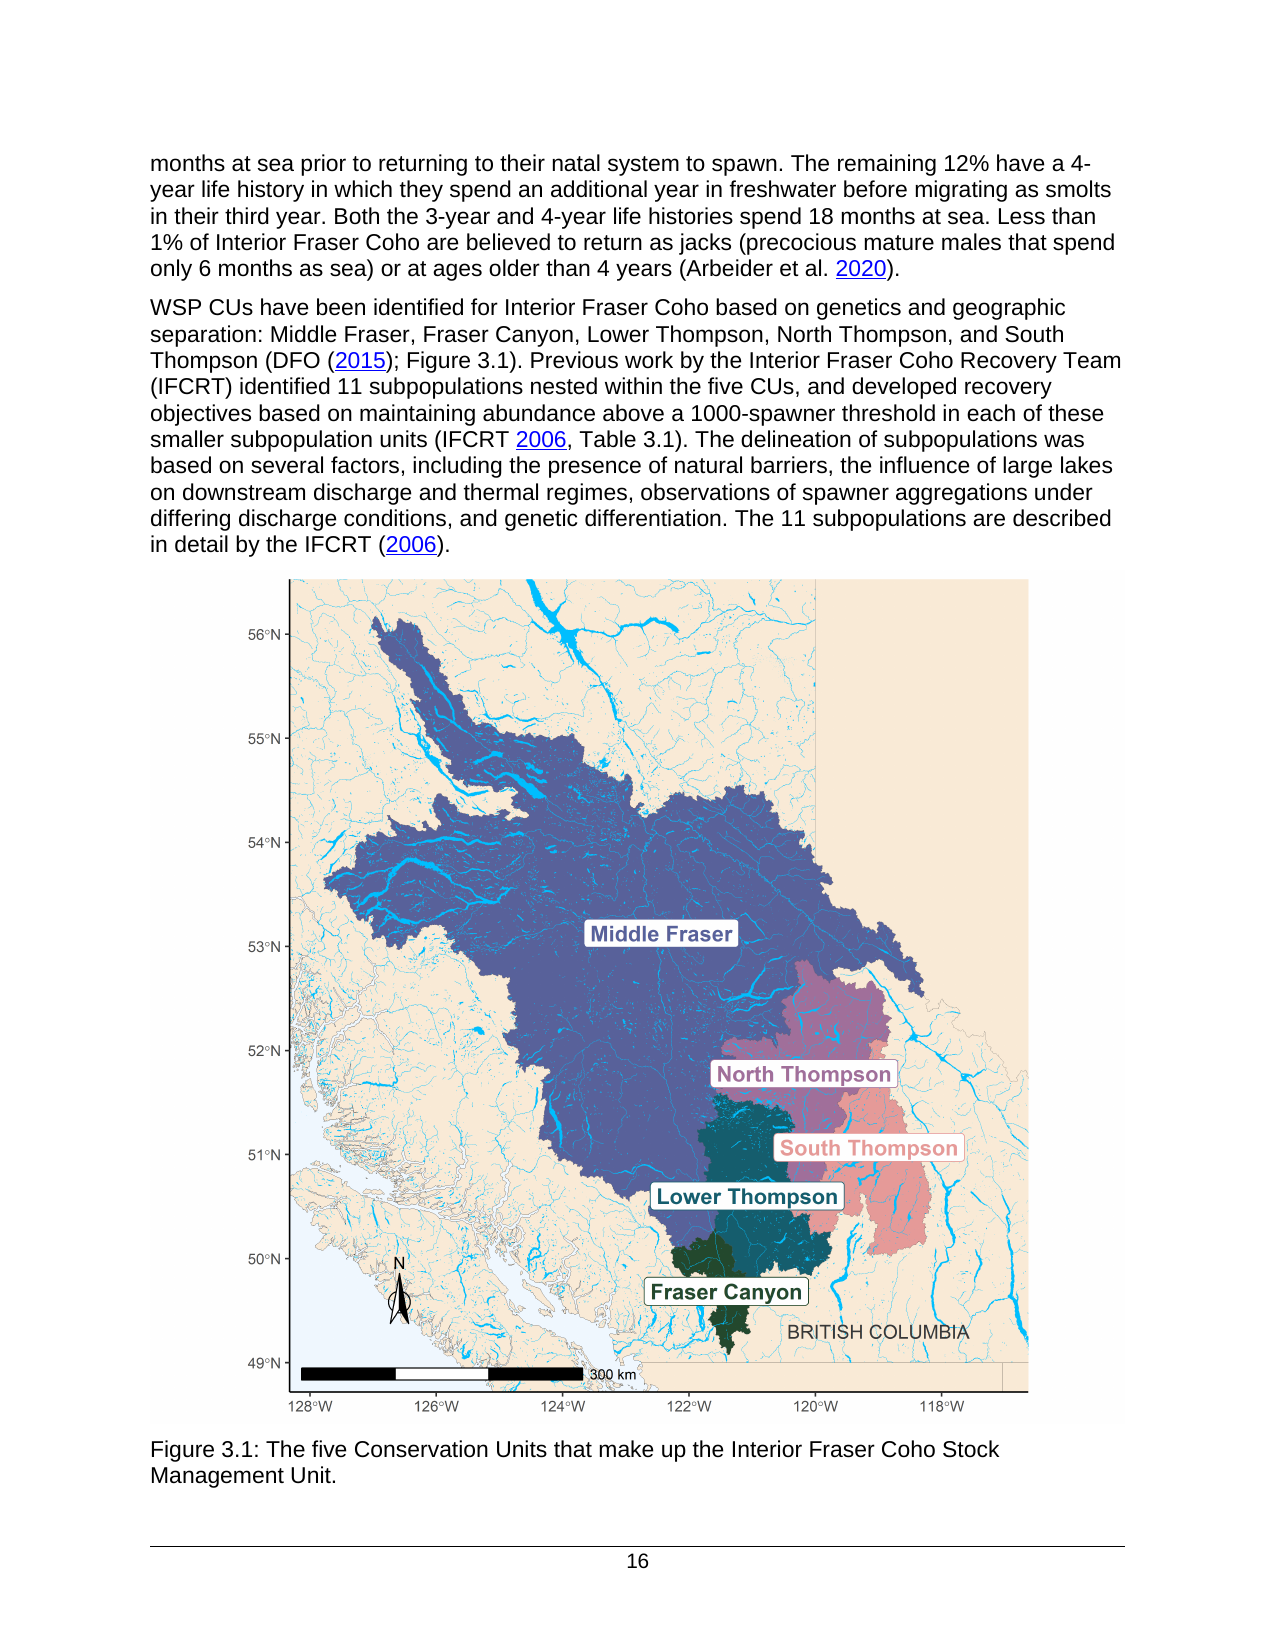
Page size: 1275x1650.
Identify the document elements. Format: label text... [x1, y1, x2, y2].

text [150, 150, 1125, 282]
text Figure 3.1: The five Conservation Units that make up the Interior Fraser Coho Stock Management Unit. [150, 1436, 1125, 1489]
text WSP CUs have been identified for Interior Fraser Coho based on genetics and geographic separation: Middle Fraser, Fraser Canyon, Lower Thompson, North Thompson, and South Thompson (DFO (2015); Figure 3.1). Previous work by the Interior Fraser Coho Recovery Team (IFCRT) identified 11 subpopulations nested within the five CUs, and developed recovery objectives based on maintaining abundance above a 1000-spawner threshold in each of these smaller subpopulation units (IFCRT 2006, Table 3.1). The delineation of subpopulations was based on several factors, including the presence of natural barriers, the influence of large lakes on downstream discharge and thermal regimes, observations of spawner aggregations under differing discharge conditions, and genetic differentiation. The 11 subpopulations are described in detail by the IFCRT (2006). [150, 294, 1125, 558]
picture [150, 570, 1125, 1424]
